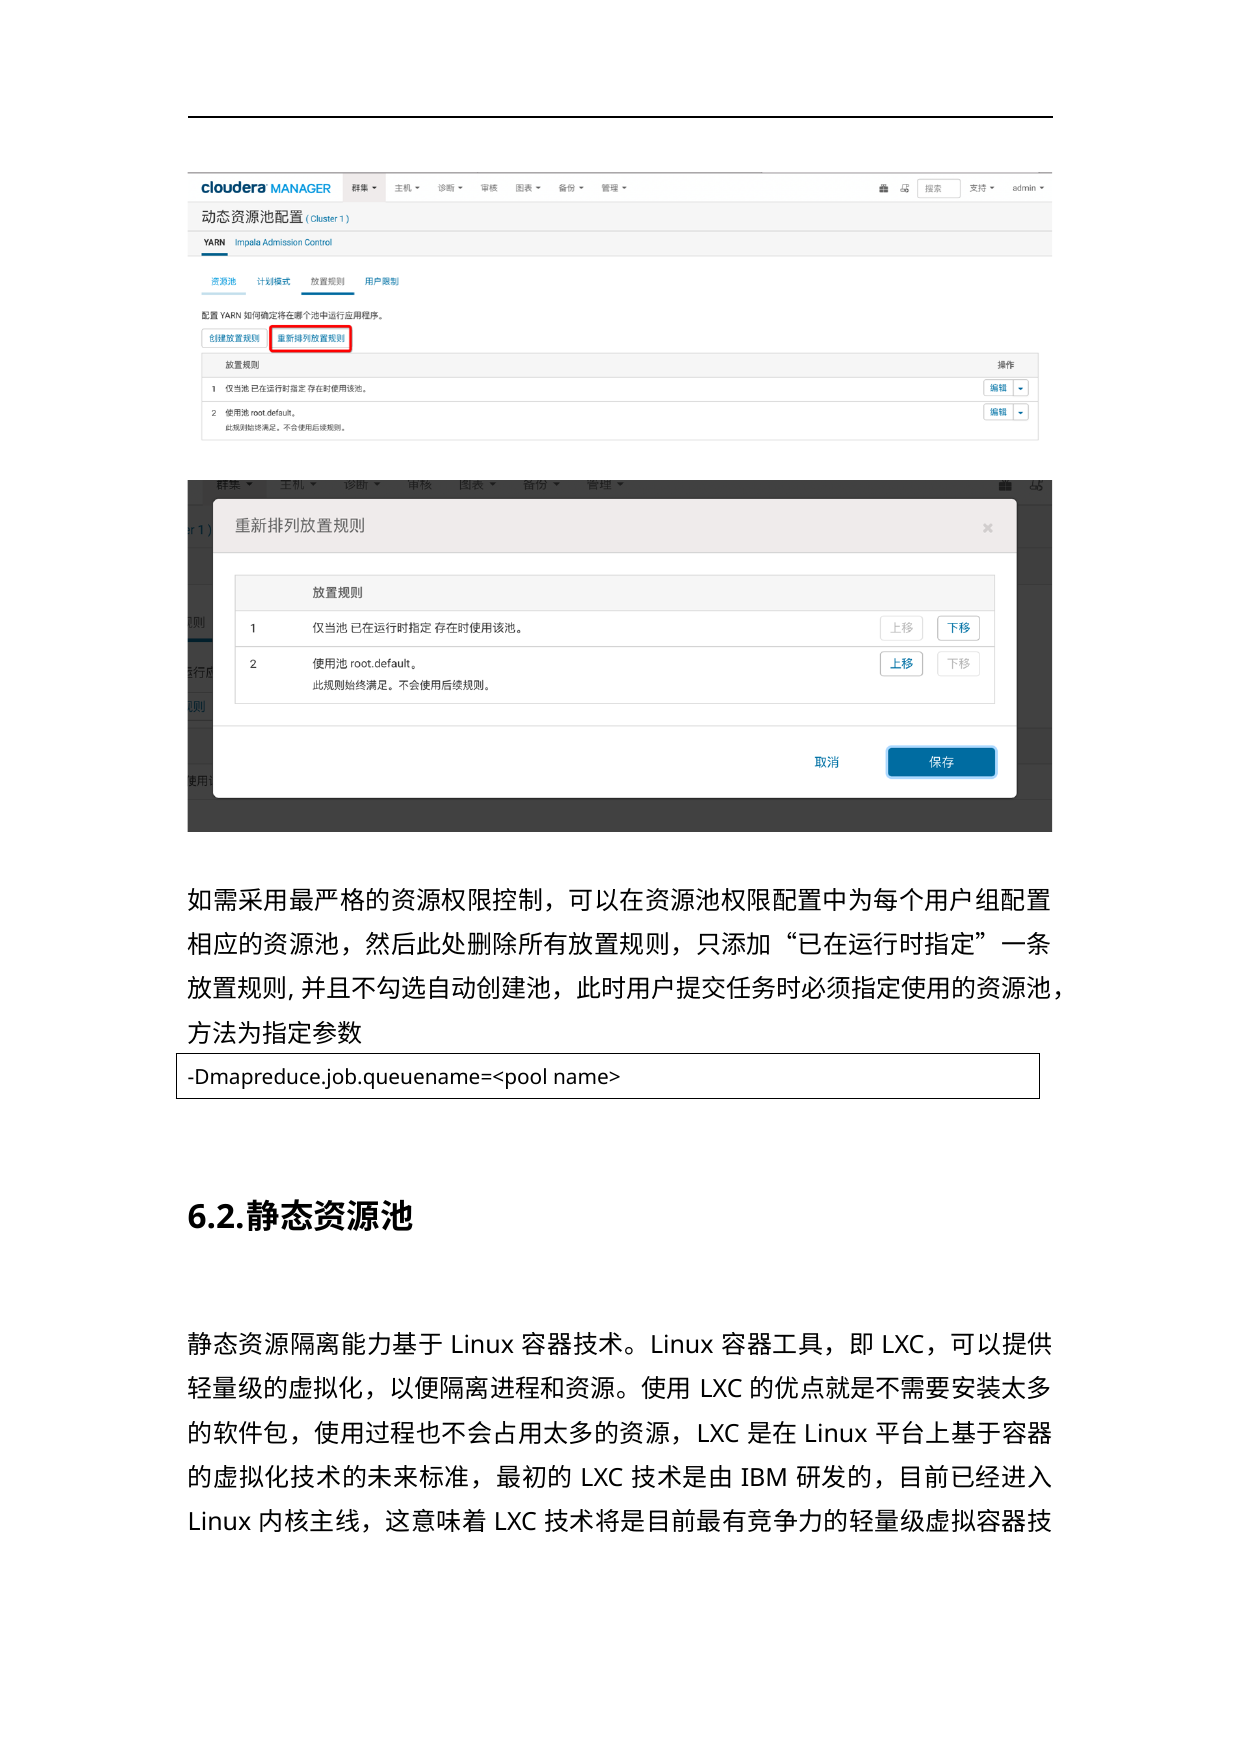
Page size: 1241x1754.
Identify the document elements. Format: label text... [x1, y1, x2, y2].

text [187, 1321, 1053, 1541]
table_header -Dmapreduce.job.queuename=<pool name> [177, 1054, 1039, 1098]
subtitle 静态资源池 [187, 1171, 1053, 1259]
text 如需采用最严格的资源权限控制，可以在资源池权限配置中为每个用户组配置相应的资源池，然后此处删除所有放置规则，只添加“已在运行时指定”一条放置规则, 并且不勾选自动创建池，此时用户提交任务时必须指定使用的资源池，方法为指定参数 [187, 877, 1053, 1053]
